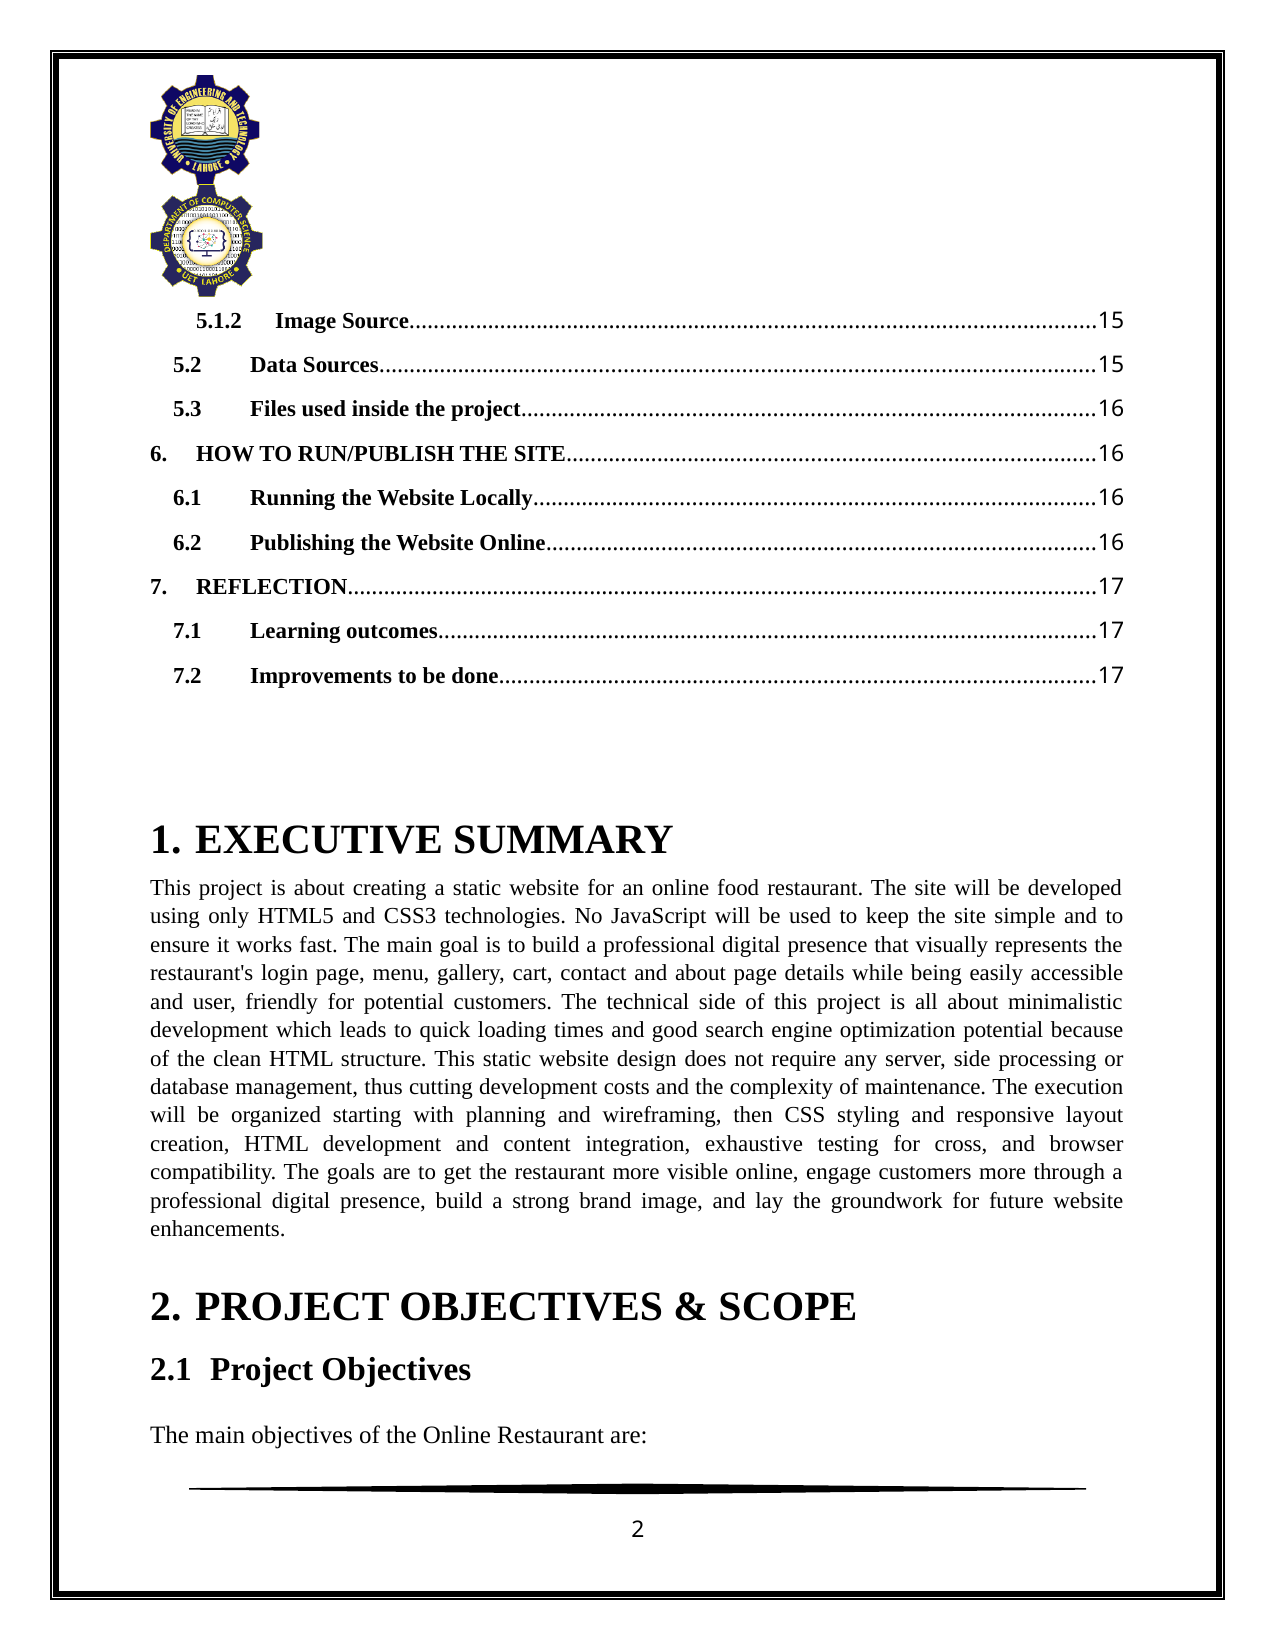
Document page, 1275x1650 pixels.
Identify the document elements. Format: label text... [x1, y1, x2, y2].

subtitle PROJECT OBJECTIVES & SCOPE [150, 1281, 1125, 1329]
subtitle EXECUTIVE SUMMARY [150, 814, 1125, 862]
picture [150, 75, 263, 297]
text This project is about creating a static website for an online food restaurant. The site will be developed using only HTML5 and CSS3 technologies. No JavaScript will be used to keep the site simple and to ensure it works fast. The main goal is to build a professional digital presence that visually represents the restaurant's login page, menu, gallery, cart, contact and about page details while being easily accessible and user, friendly for potential customers. The technical side of this project is all about minimalistic development which leads to quick loading times and good search engine optimization potential because of the clean HTML structure. This static website design does not require any server, side processing or database management, thus cutting development costs and the complexity of maintenance. The execution will be organized starting with planning and wireframing, then CSS styling and responsive layout creation, HTML development and content integration, exhaustive testing for cross, and browser compatibility. The goals are to get the restaurant more visible online, engage customers more through a professional digital presence, build a strong brand image, and lay the groundwork for future website enhancements. [150, 874, 1125, 1242]
text The main objectives of the Online Restaurant are: [150, 1420, 1125, 1449]
subtitle Project Objectives [150, 1349, 1125, 1388]
